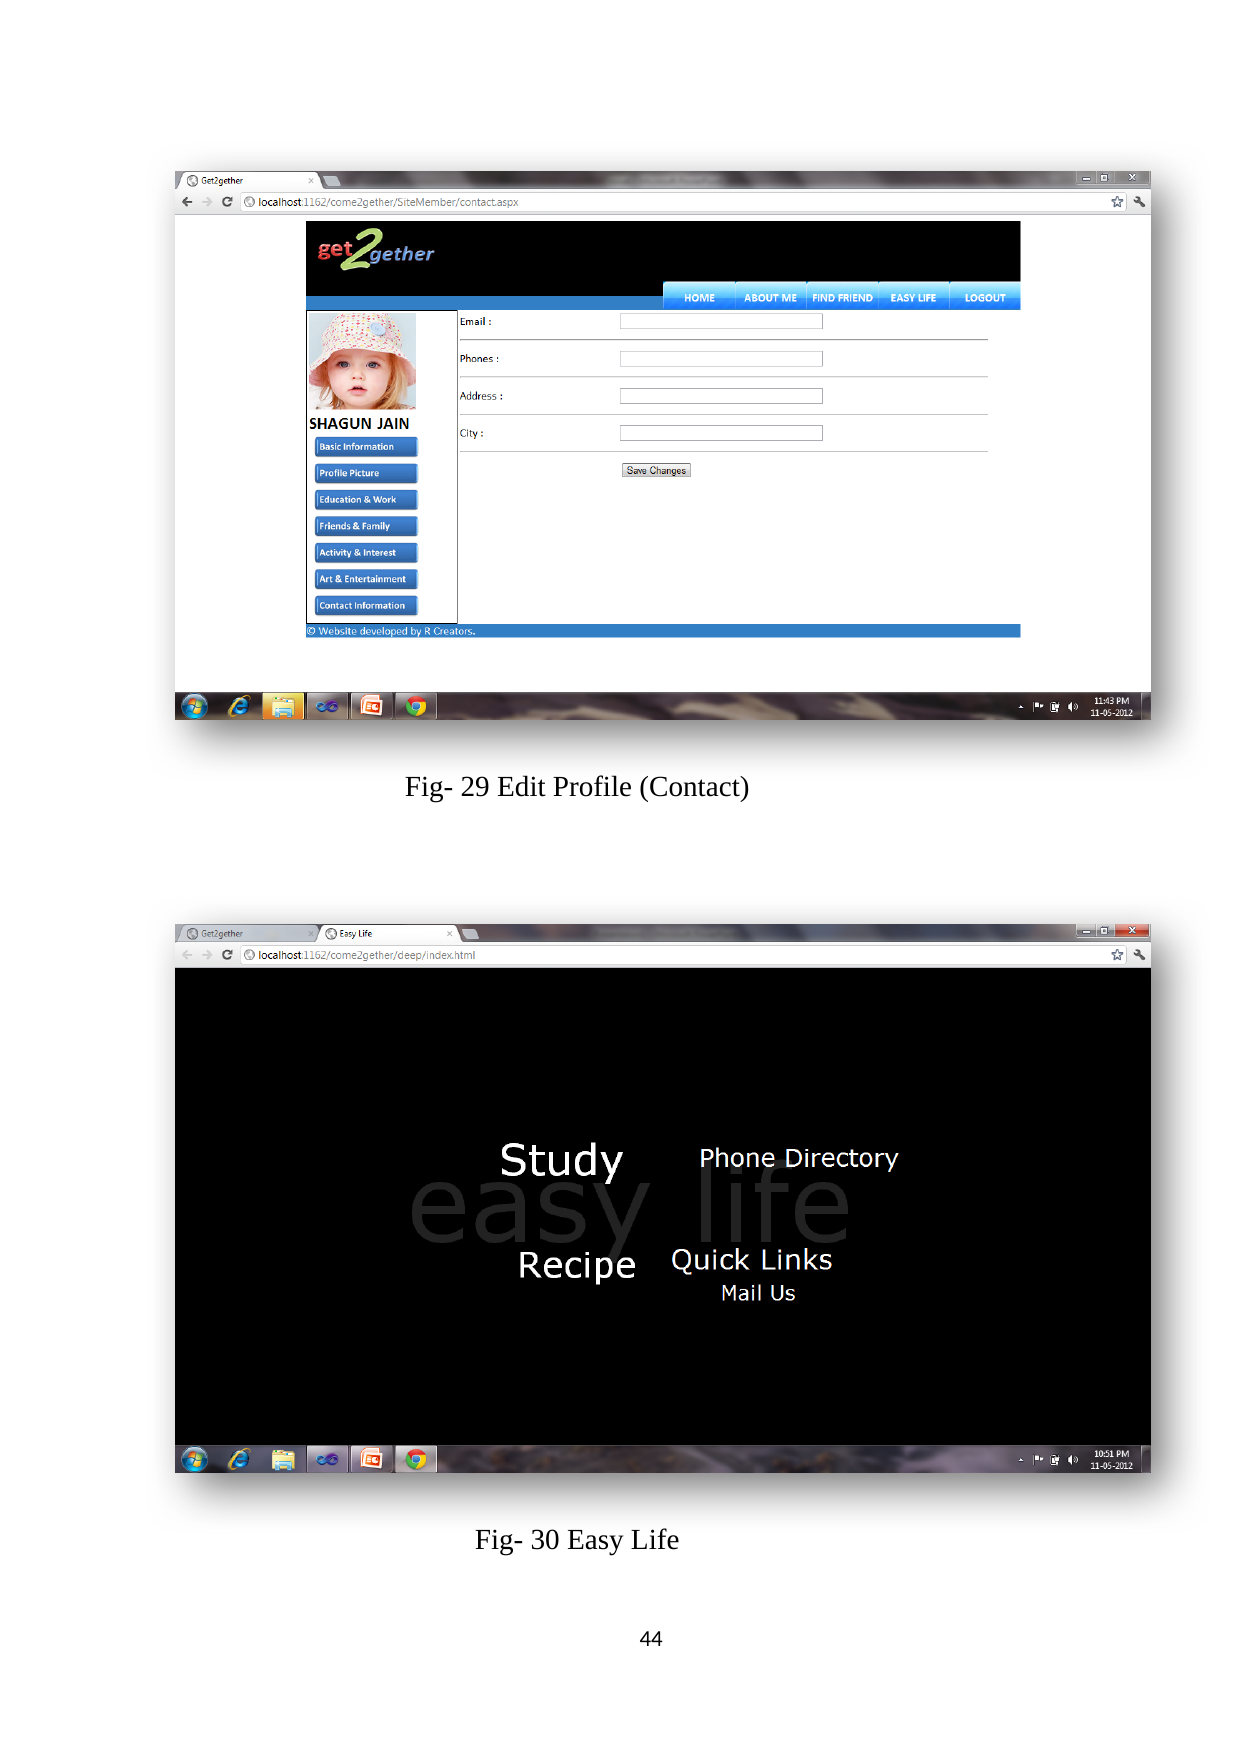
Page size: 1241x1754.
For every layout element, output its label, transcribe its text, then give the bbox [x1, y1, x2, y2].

text Fig- 29 Edit Profile (Contact) [0, 769, 1154, 802]
text Fig- 30 Easy Life [0, 1522, 1154, 1555]
picture [175, 171, 1151, 720]
picture [175, 924, 1151, 1473]
